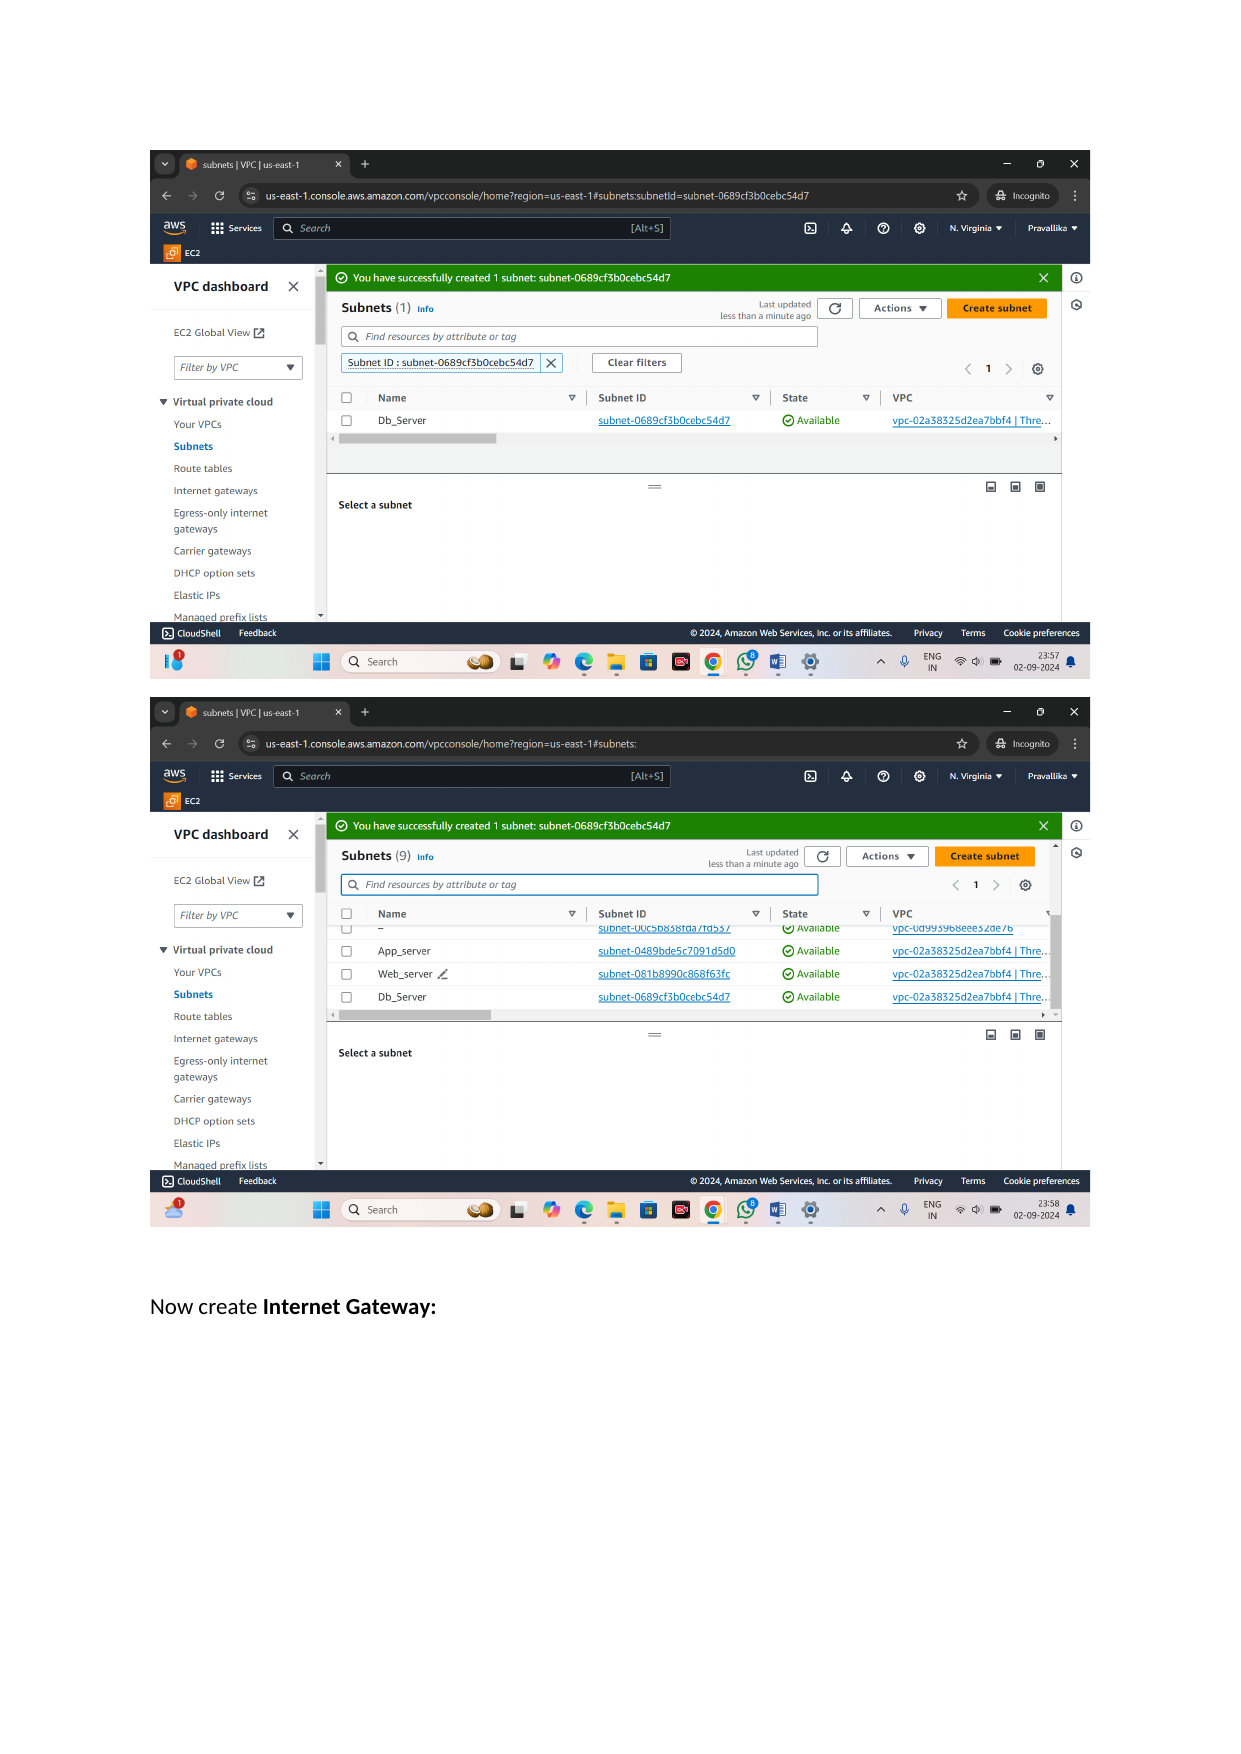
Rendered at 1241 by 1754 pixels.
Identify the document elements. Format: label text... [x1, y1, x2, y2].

text Now create Internet Gateway: [150, 1292, 1090, 1320]
picture [150, 150, 1091, 679]
picture [150, 697, 1091, 1227]
